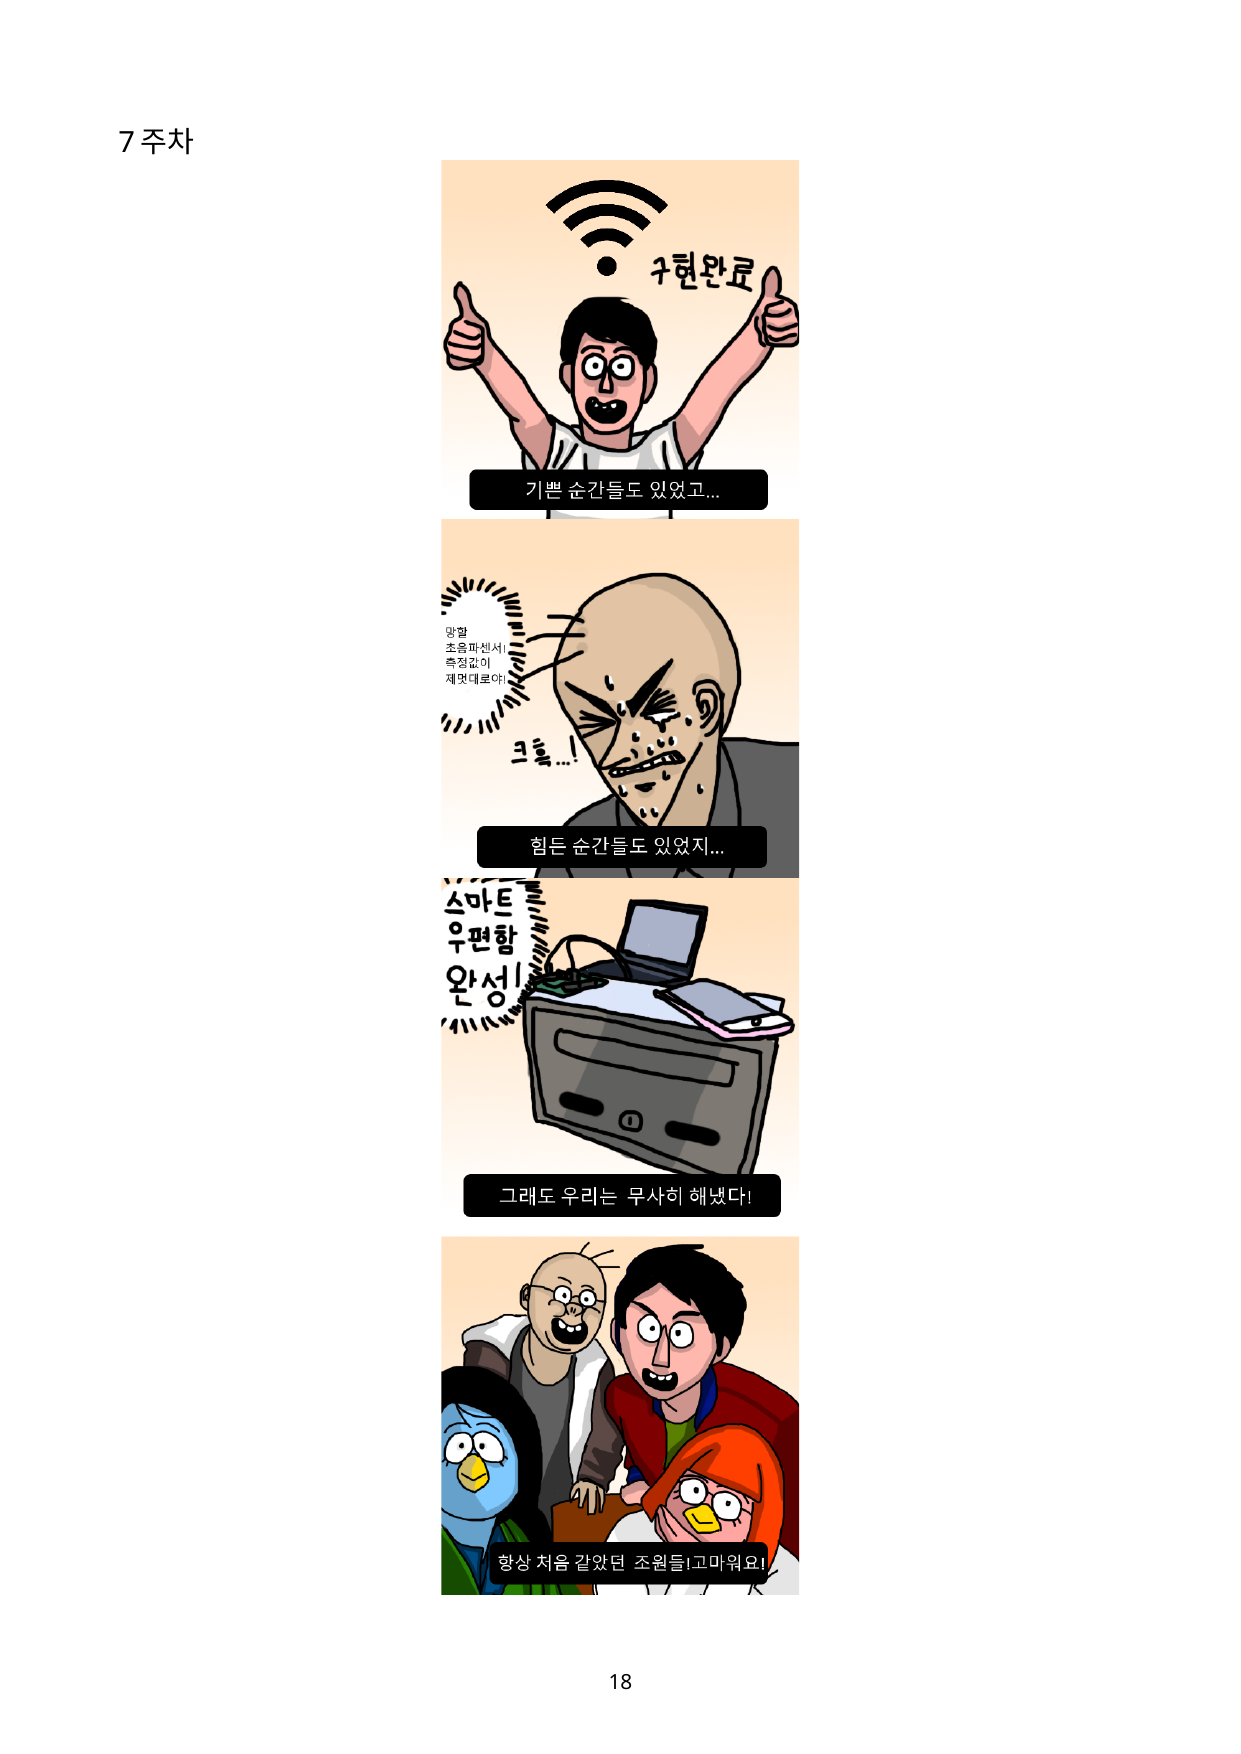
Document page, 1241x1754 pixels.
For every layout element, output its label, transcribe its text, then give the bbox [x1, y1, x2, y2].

picture [441, 160, 800, 1595]
subtitle 7주차 [118, 118, 1122, 161]
